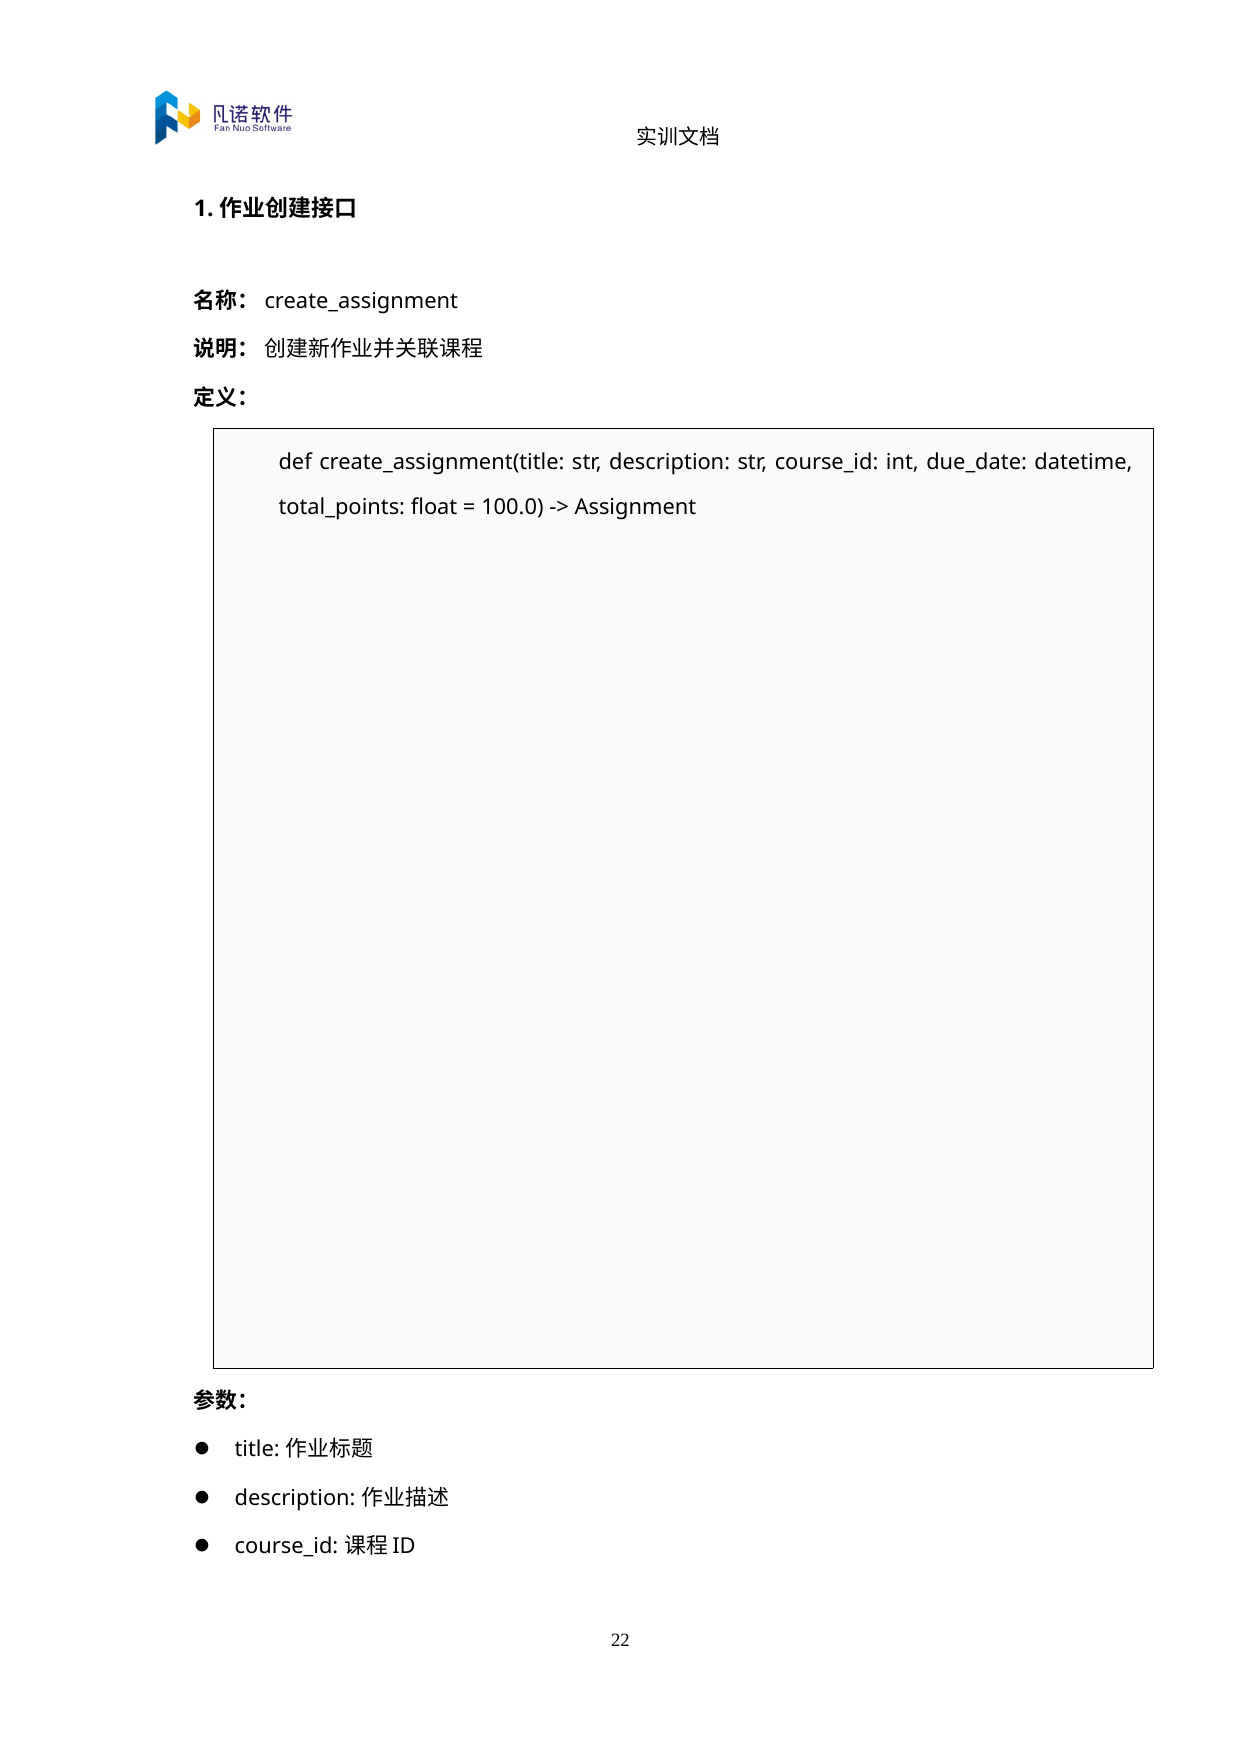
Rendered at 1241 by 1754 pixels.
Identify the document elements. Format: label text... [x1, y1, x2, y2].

list course_id: 课程ID [194, 1528, 1090, 1560]
text 名称： create_assignment [194, 282, 1090, 315]
list title: 作业标题 [194, 1431, 1090, 1463]
text 定义： [194, 379, 1090, 412]
picture [150, 88, 296, 145]
text 说明： 创建新作业并关联课程 [194, 331, 1090, 363]
text 参数： [194, 1383, 1090, 1415]
list description: 作业描述 [194, 1479, 1090, 1512]
subtitle 1. 作业创建接口 [194, 174, 1090, 239]
